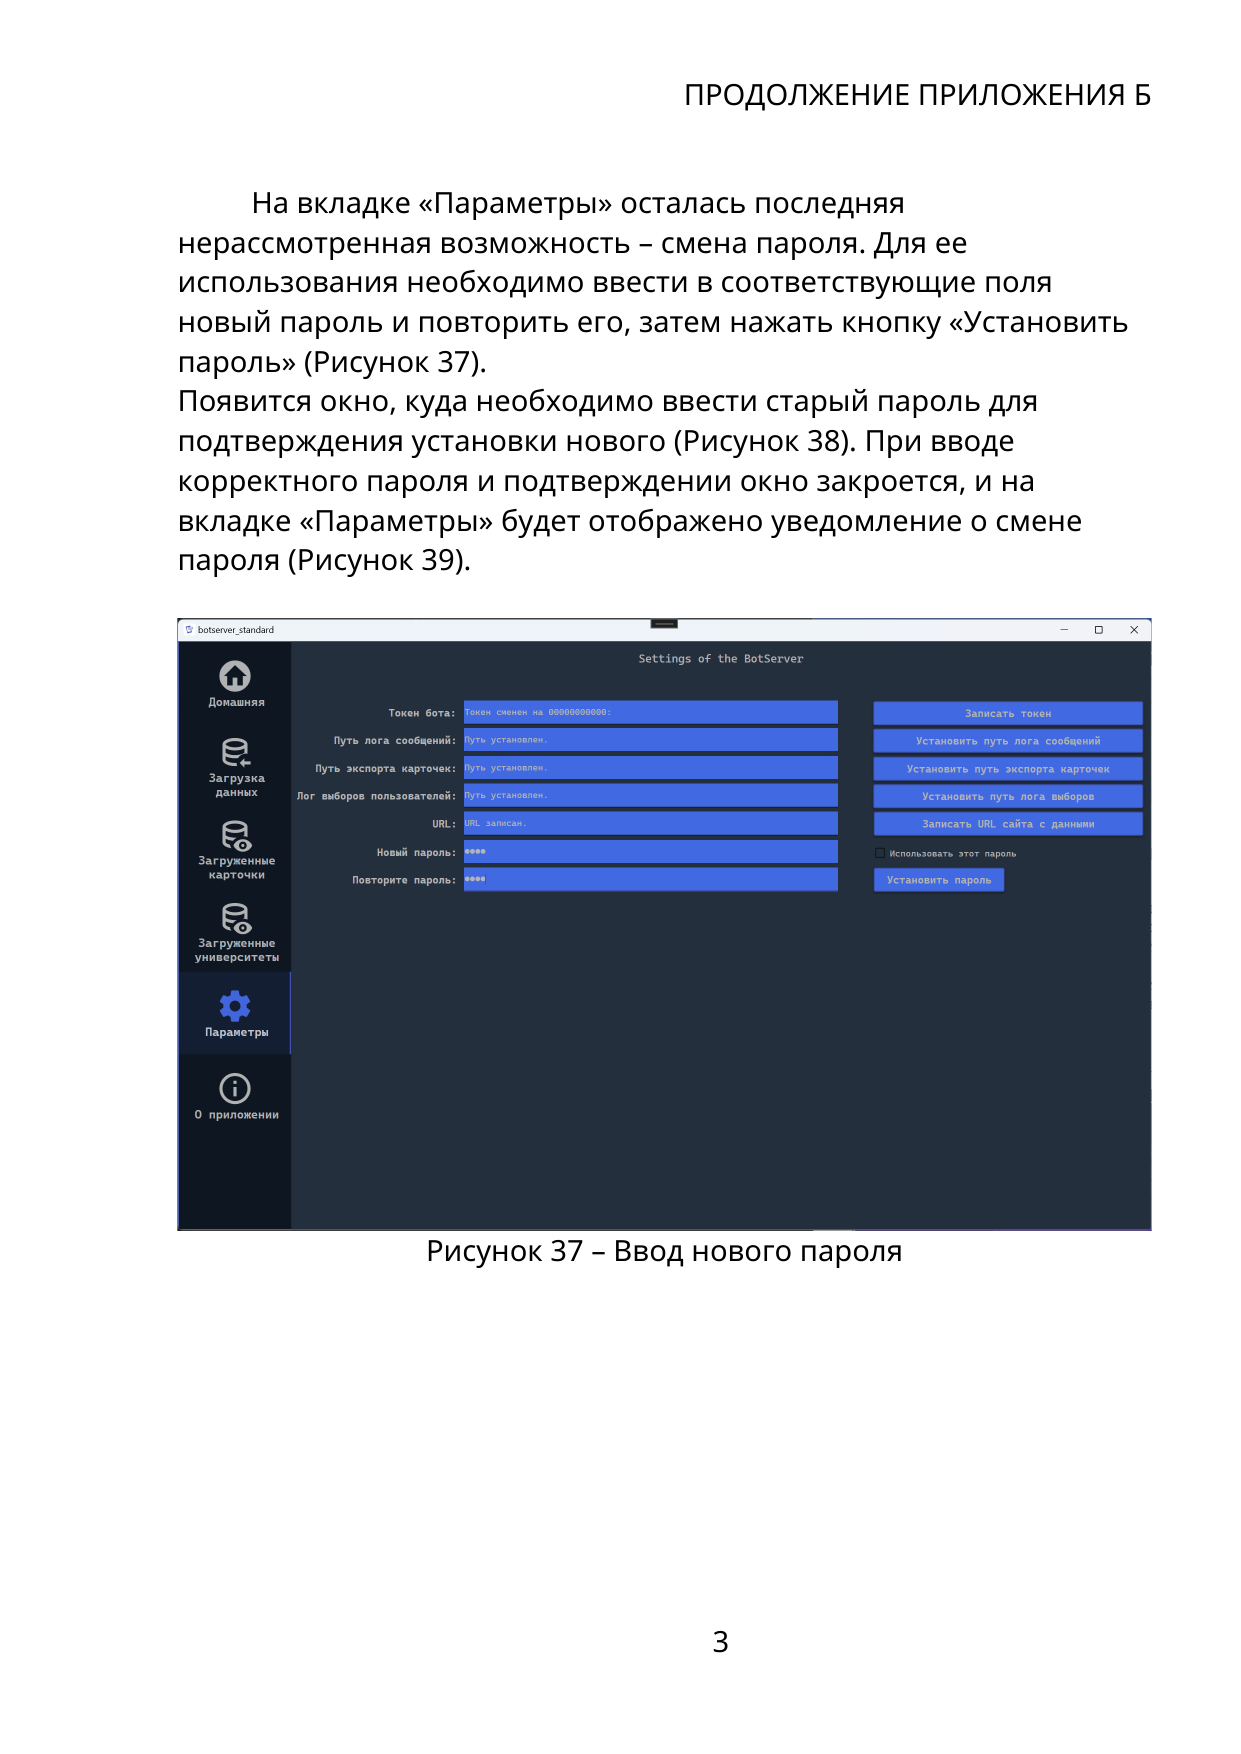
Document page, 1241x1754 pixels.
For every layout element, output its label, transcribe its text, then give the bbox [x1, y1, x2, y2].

text Рисунок 37 – Ввод нового пароля [177, 1231, 1152, 1270]
text На вкладке «Параметры» осталась последняя нерассмотренная возможность – смена пароля. Для ее использования необходимо ввести в соответствующие поля новый пароль и повторить его, затем нажать кнопку «Установить пароль» (Рисунок 37). [177, 182, 1152, 381]
picture [177, 618, 1152, 1231]
text Появится окно, куда необходимо ввести старый пароль для подтверждения установки нового (Рисунок 38). При вводе корректного пароля и подтверждении окно закроется, и на вкладке «Параметры» будет отображено уведомление о смене пароля (Рисунок 39). [177, 381, 1152, 579]
